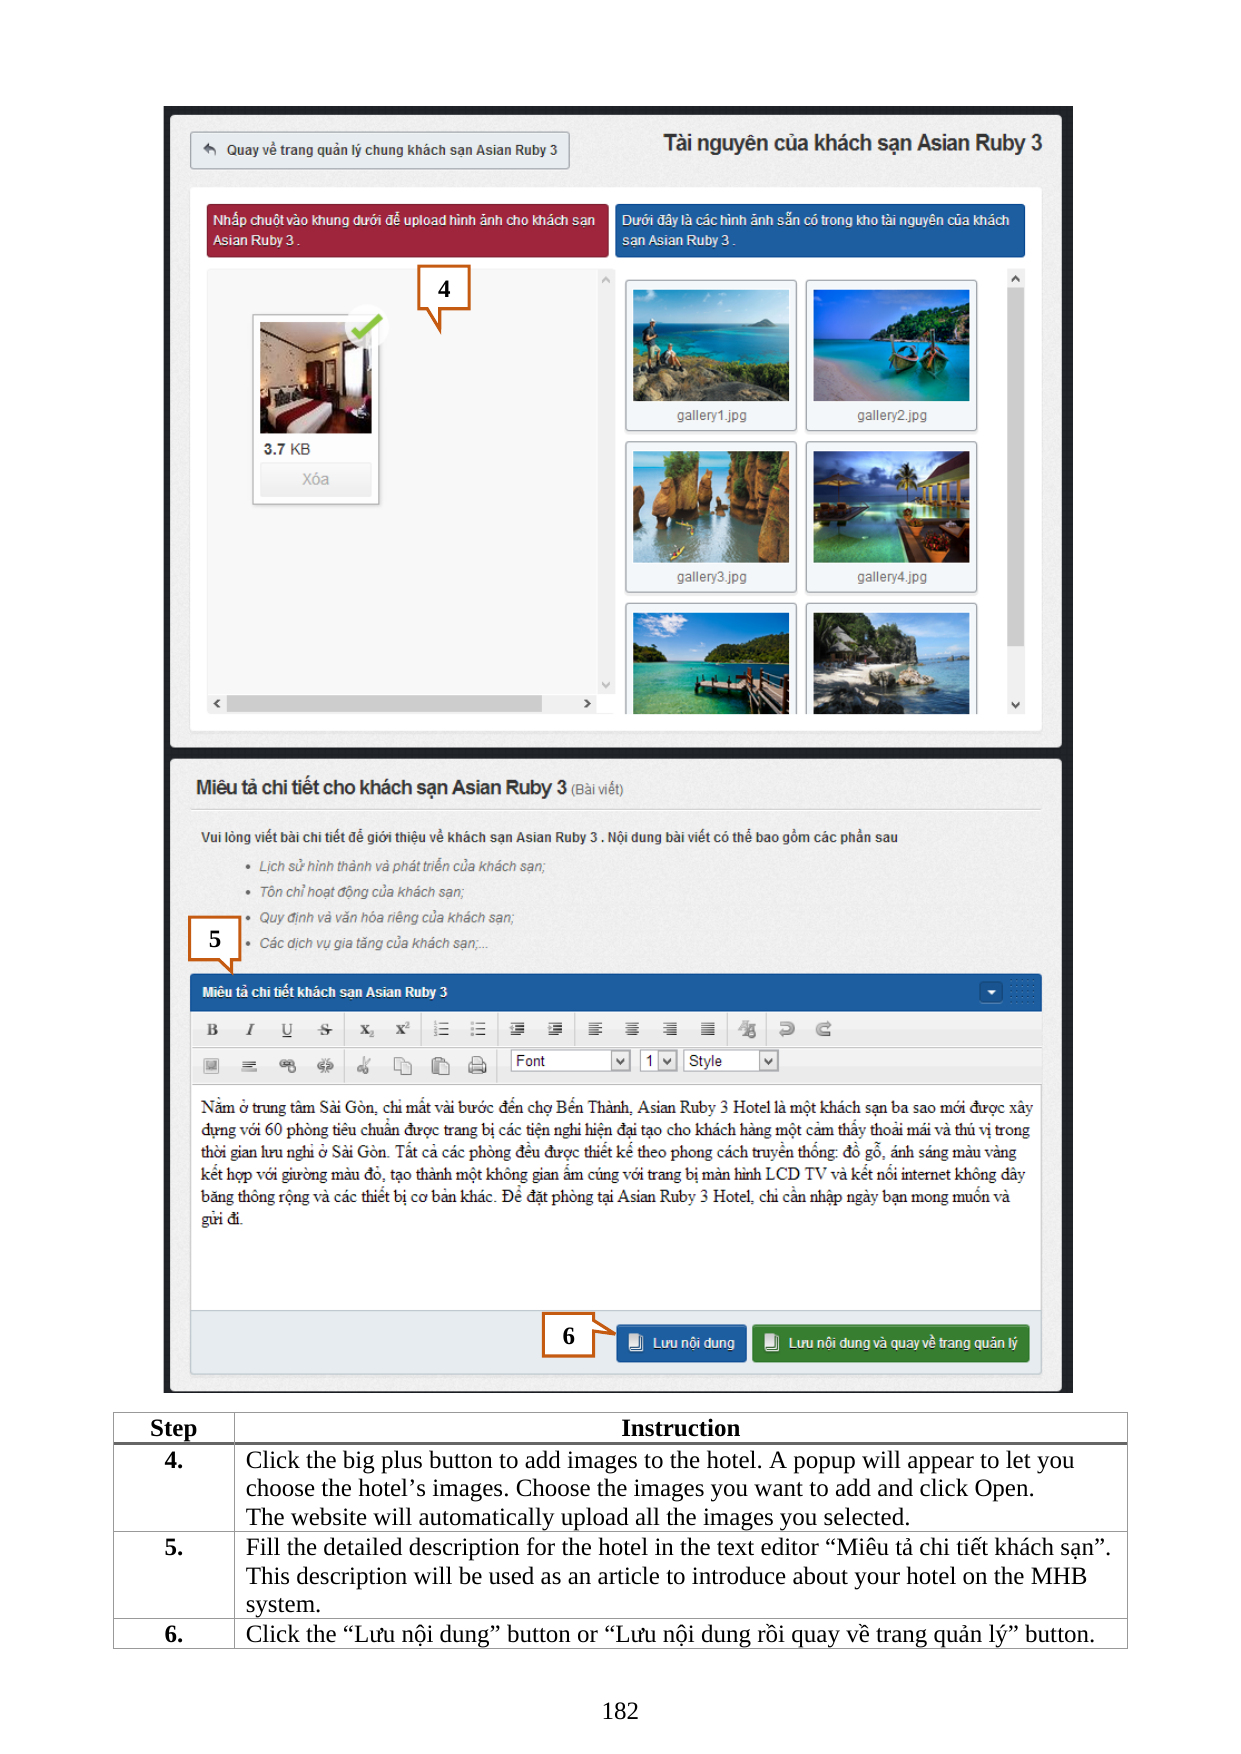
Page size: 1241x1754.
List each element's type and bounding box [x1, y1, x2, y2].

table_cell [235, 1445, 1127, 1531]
picture [163, 106, 1073, 1393]
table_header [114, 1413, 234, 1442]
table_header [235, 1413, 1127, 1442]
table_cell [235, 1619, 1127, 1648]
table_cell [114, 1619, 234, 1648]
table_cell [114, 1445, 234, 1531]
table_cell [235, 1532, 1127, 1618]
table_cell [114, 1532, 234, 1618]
